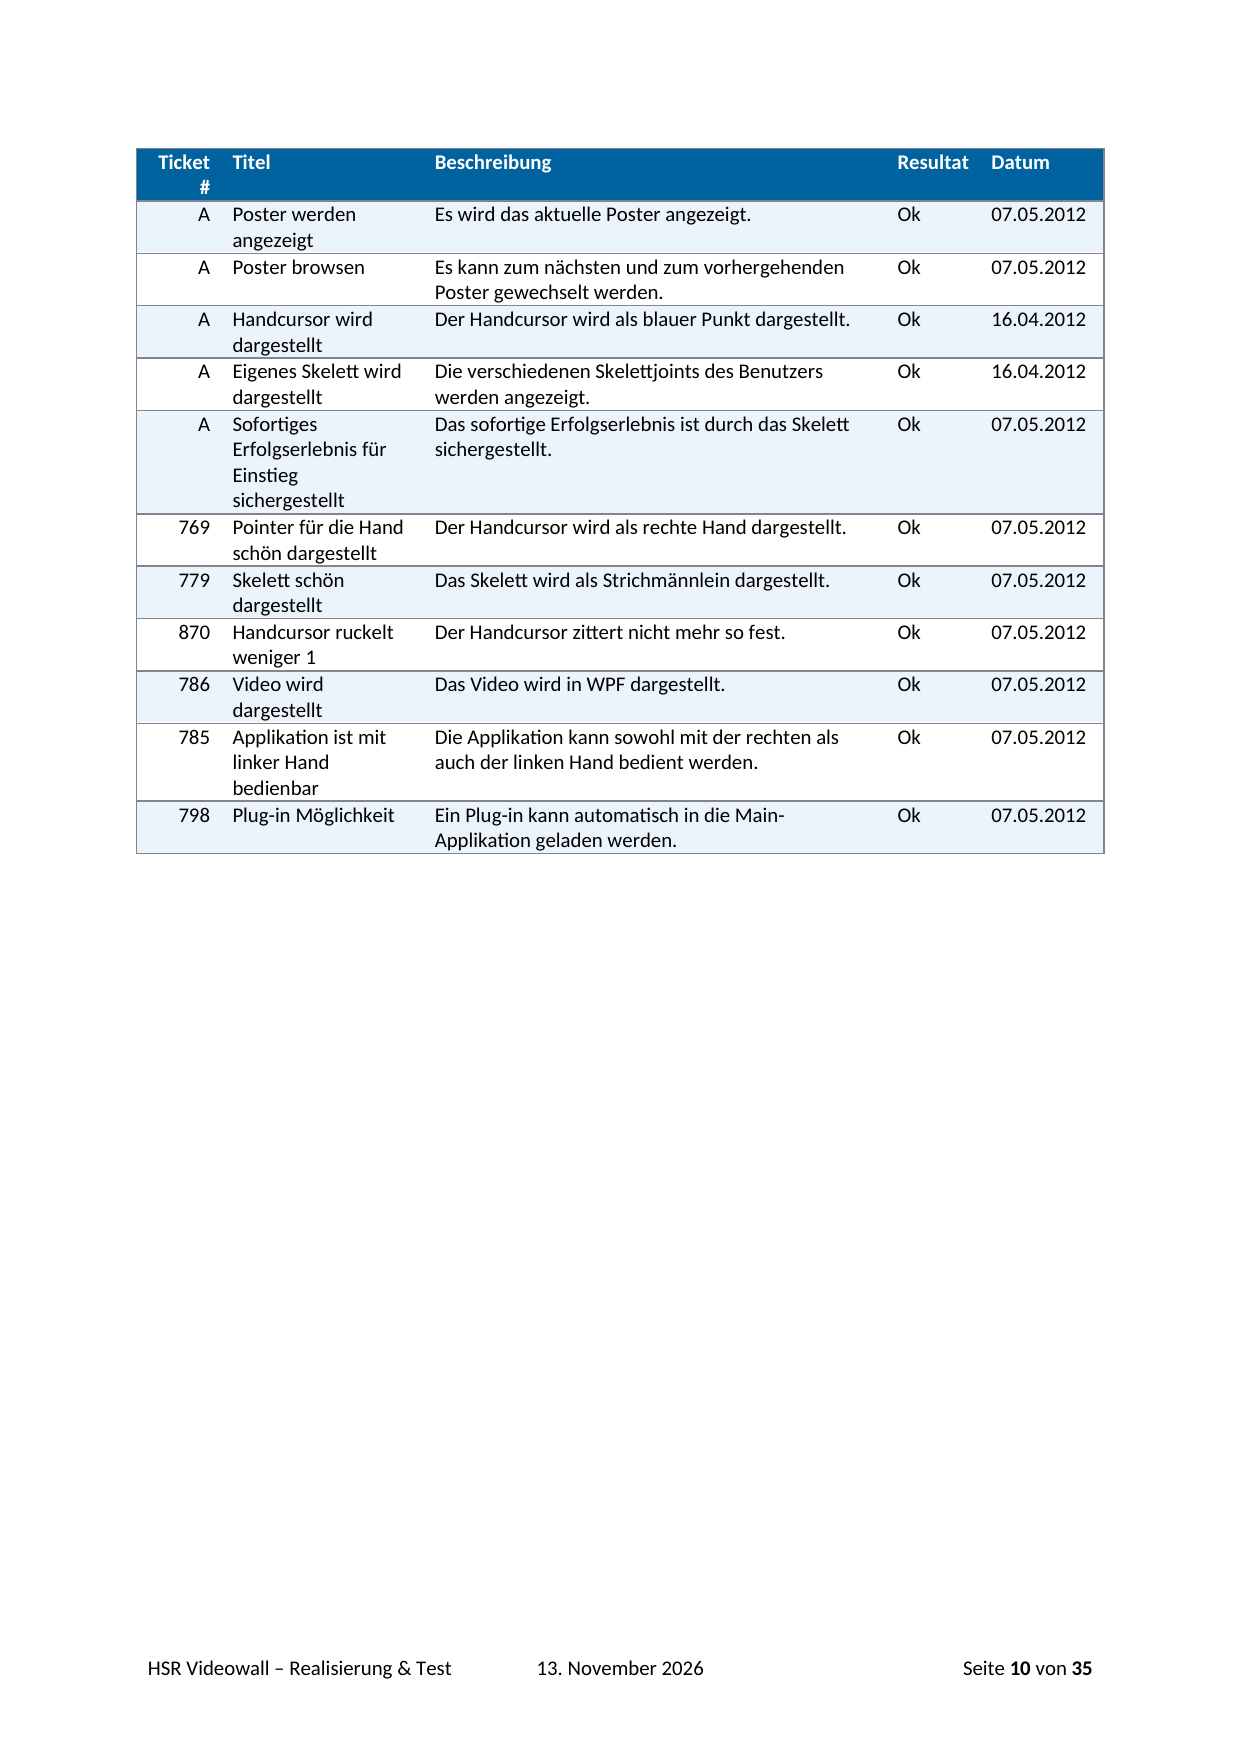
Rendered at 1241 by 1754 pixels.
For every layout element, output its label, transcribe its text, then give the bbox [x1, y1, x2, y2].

table_cell 07.05.2012 [980, 802, 1103, 853]
table_cell 16.04.2012 [980, 359, 1103, 409]
table_cell Die verschiedenen Skelettjoints des Benutzers werden angezeigt. [423, 359, 886, 409]
table_cell Plug-in Möglichkeit [221, 802, 423, 853]
table_cell Video wird dargestellt [221, 672, 423, 722]
table_cell Das sofortige Erfolgserlebnis ist durch das Skelett sichergestellt. [423, 411, 886, 513]
table_cell 07.05.2012 [980, 724, 1103, 800]
table_cell Ok [886, 619, 980, 670]
table_cell 07.05.2012 [980, 254, 1103, 305]
table_cell 769 [137, 515, 221, 565]
table_cell Ok [886, 202, 980, 252]
table_cell 07.05.2012 [980, 619, 1103, 670]
table_header Ticket# [137, 149, 221, 200]
table_cell Es kann zum nächsten und zum vorhergehenden Poster gewechselt werden. [423, 254, 886, 305]
table_cell Ok [886, 411, 980, 513]
table_cell Ok [886, 567, 980, 618]
table_cell 07.05.2012 [980, 411, 1103, 513]
table_cell Das Video wird in WPF dargestellt. [423, 672, 886, 722]
table_header Beschreibung [423, 149, 886, 200]
table_cell Sofortiges Erfolgserlebnis für Einstieg sichergestellt [221, 411, 423, 513]
table_cell Applikation ist mit linker Hand bedienbar [221, 724, 423, 800]
table_cell Eigenes Skelett wird dargestellt [221, 359, 423, 409]
table_cell Ok [886, 306, 980, 357]
table_cell Ein Plug-in kann automatisch in die Main-Applikation geladen werden. [423, 802, 886, 853]
table_cell Das Skelett wird als Strichmännlein dargestellt. [423, 567, 886, 618]
table_header Resultat [886, 149, 980, 200]
table_cell A [137, 254, 221, 305]
table_cell A [137, 306, 221, 357]
table_header Titel [221, 149, 423, 200]
table_cell Ok [886, 724, 980, 800]
table_cell Es wird das aktuelle Poster angezeigt. [423, 202, 886, 252]
table_cell Ok [886, 515, 980, 565]
table_cell 07.05.2012 [980, 202, 1103, 252]
table_cell Poster browsen [221, 254, 423, 305]
table_cell Der Handcursor wird als blauer Punkt dargestellt. [423, 306, 886, 357]
table_cell 07.05.2012 [980, 515, 1103, 565]
table_cell 779 [137, 567, 221, 618]
table_cell 16.04.2012 [980, 306, 1103, 357]
table_header Datum [980, 149, 1103, 200]
table_cell Handcursor ruckelt weniger 1 [221, 619, 423, 670]
table_cell 786 [137, 672, 221, 722]
table_cell 798 [137, 802, 221, 853]
table_cell A [137, 359, 221, 409]
table_cell Ok [886, 672, 980, 722]
table_cell Ok [886, 359, 980, 409]
table_cell Skelett schön dargestellt [221, 567, 423, 618]
table_cell Der Handcursor zittert nicht mehr so fest. [423, 619, 886, 670]
table_cell Pointer für die Hand schön dargestellt [221, 515, 423, 565]
table_cell 870 [137, 619, 221, 670]
table_cell Poster werden angezeigt [221, 202, 423, 252]
table_cell 07.05.2012 [980, 672, 1103, 722]
table_cell Ok [886, 802, 980, 853]
table_cell Der Handcursor wird als rechte Hand dargestellt. [423, 515, 886, 565]
table_cell 07.05.2012 [980, 567, 1103, 618]
table_cell A [137, 202, 221, 252]
table_cell Ok [886, 254, 980, 305]
table_cell Handcursor wird dargestellt [221, 306, 423, 357]
table_cell 785 [137, 724, 221, 800]
table_cell Die Applikation kann sowohl mit der rechten als auch der linken Hand bedient werden. [423, 724, 886, 800]
table_cell A [137, 411, 221, 513]
